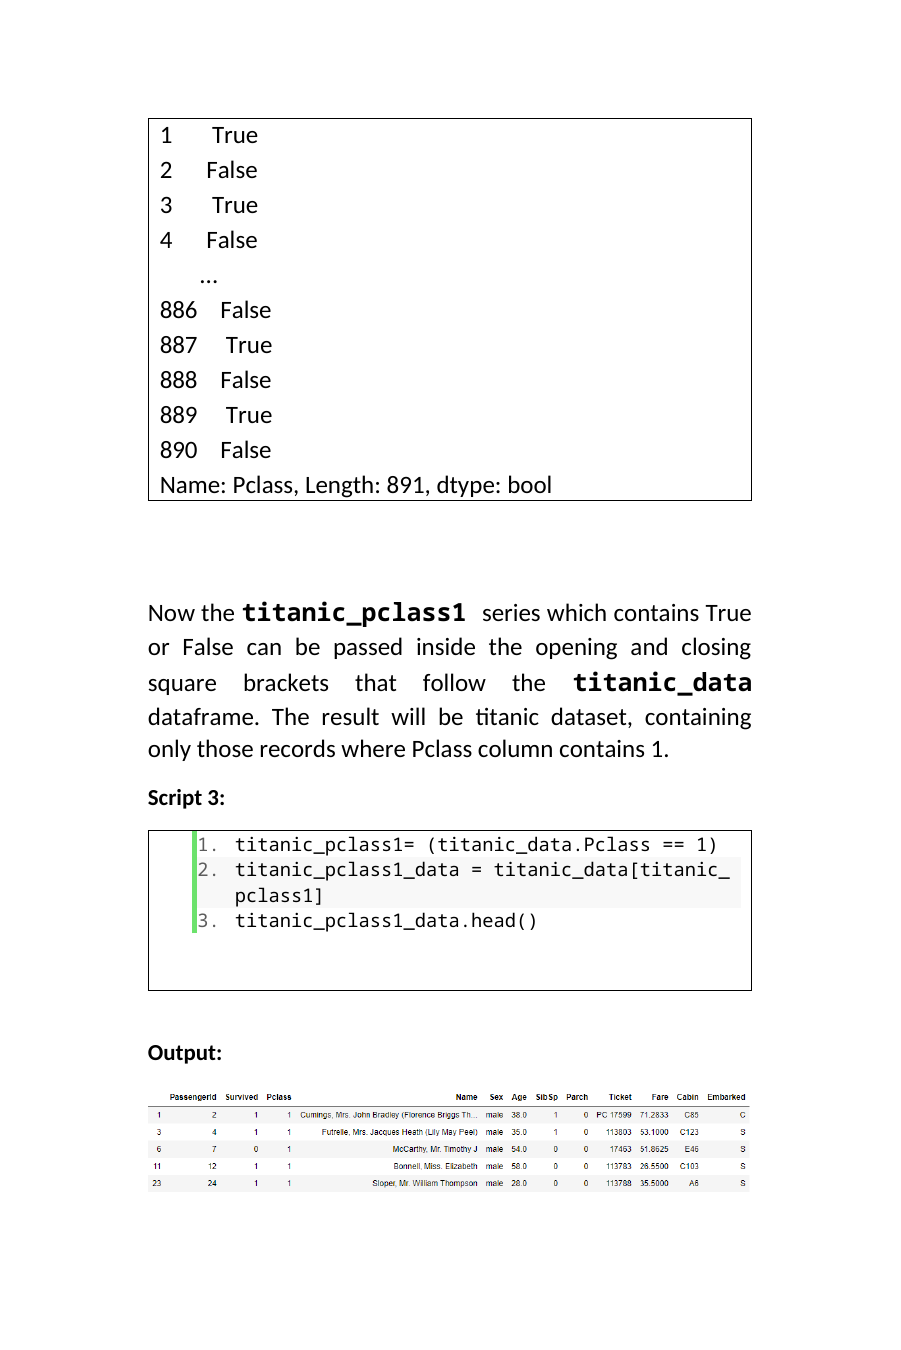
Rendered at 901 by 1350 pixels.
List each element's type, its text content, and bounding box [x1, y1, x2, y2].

text Now the titanic_pclass1 series which contains True or False can be passed inside the opening and closing square brackets that follow the titanic_data dataframe. The result will be titanic dataset, containing only those records where Pclass column contains 1. [148, 594, 752, 764]
text Script 3: [148, 783, 752, 811]
picture [147, 1085, 753, 1197]
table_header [149, 119, 751, 500]
text Output: [148, 1038, 752, 1066]
table_header titanic_pclass1= (titanic_data.Pclass == 1) titanic_pclass1_data = titanic_data[titanic_pclass1] titanic_pclass1_data.head() [149, 831, 751, 990]
